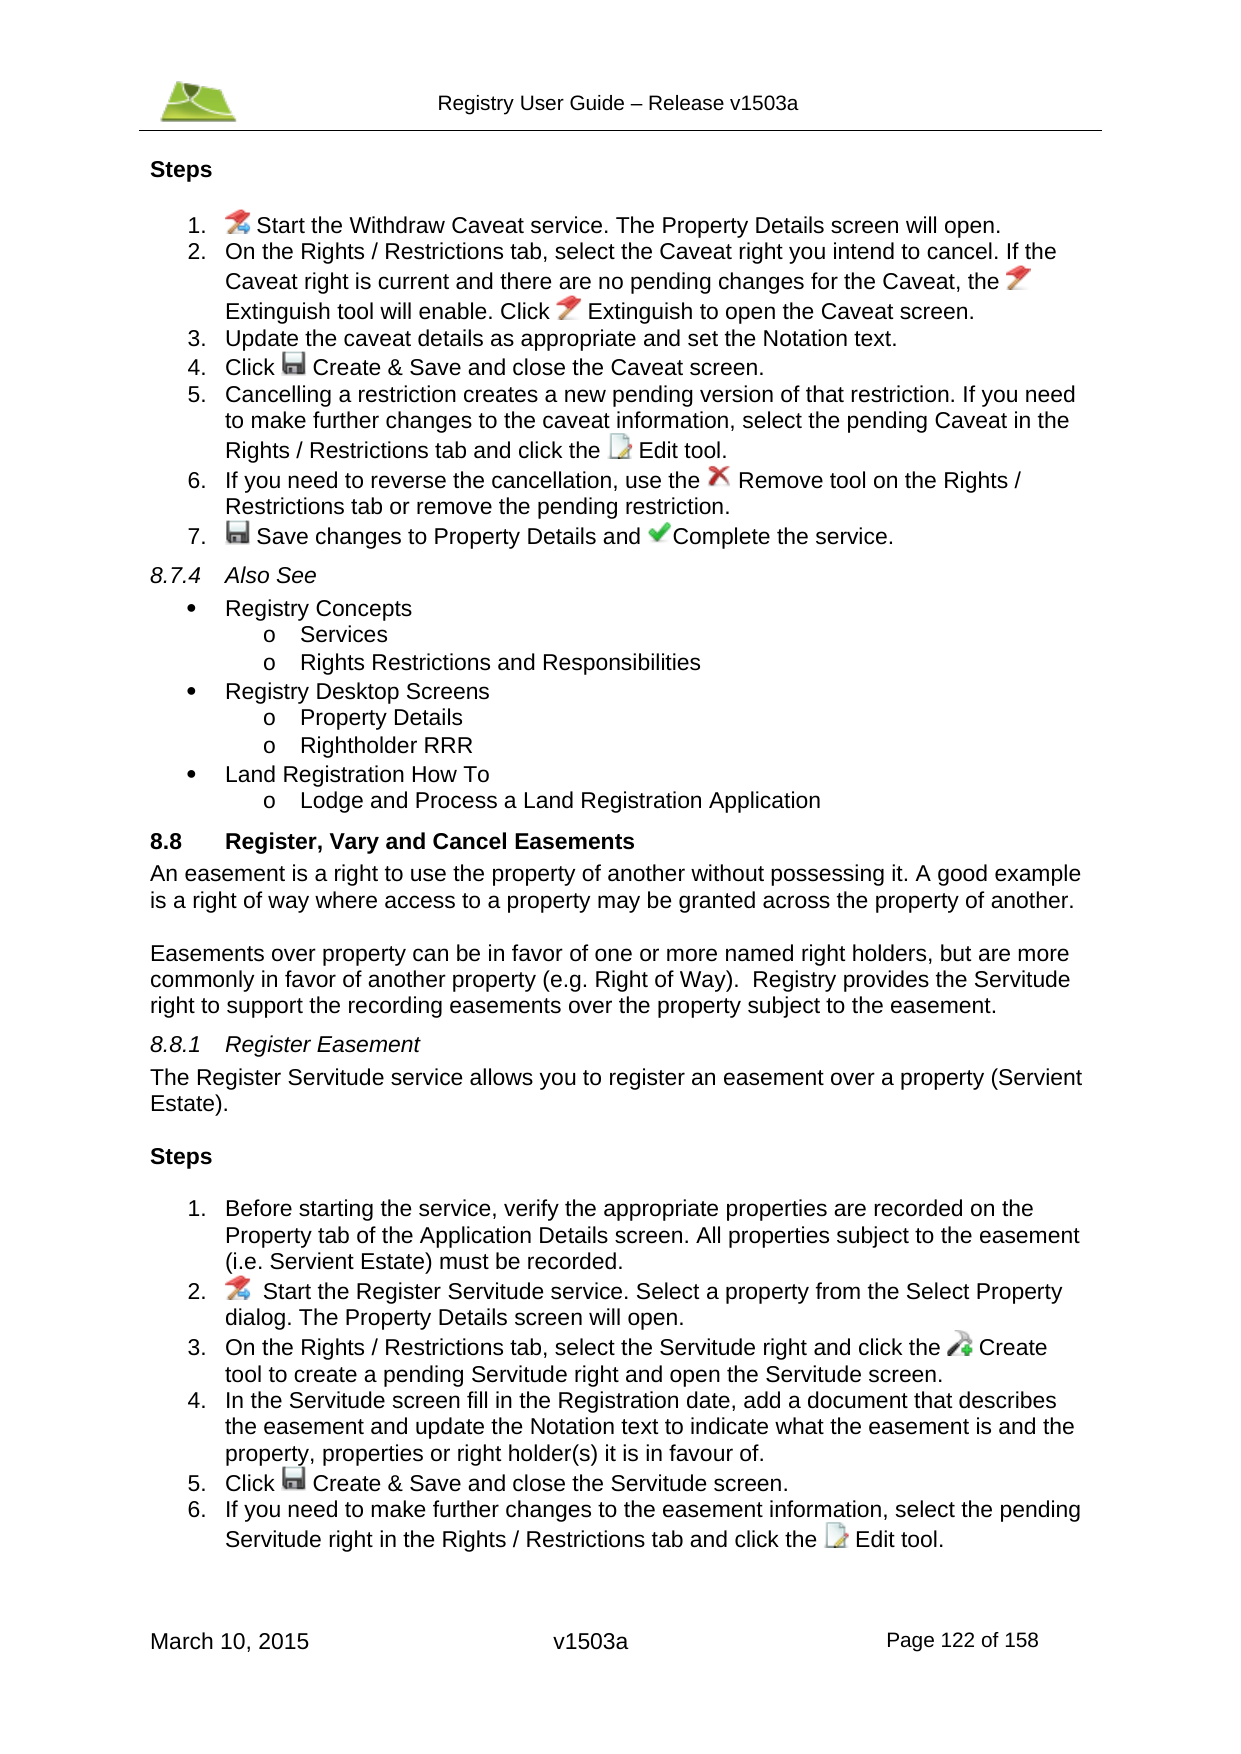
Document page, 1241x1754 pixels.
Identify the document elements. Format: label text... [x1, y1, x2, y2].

list In the Servitude screen fill in the Registration date, add a document that describes the easement and update the Notation text to indicate what the easement is and the property, properties or right holder(s) it is in favour of. [187, 1387, 1090, 1466]
text An easement is a right to use the property of another without possessing it. A good example is a right of way where access to a property may be granted across the property of another. [150, 860, 1090, 913]
list On the Rights / Restrictions tab, select the Servitude right and click the Create tool to create a pending Servitude right and open the Servitude screen. [187, 1331, 1090, 1387]
text Steps [150, 156, 1090, 182]
picture [225, 1274, 251, 1300]
picture [225, 519, 251, 545]
list Rights Restrictions and Responsibilities [262, 649, 1090, 678]
picture [225, 208, 251, 234]
text Steps [150, 1143, 1090, 1169]
list Save changes to Property Details and Complete the service. [187, 519, 1090, 549]
picture [706, 463, 732, 489]
picture [947, 1330, 973, 1356]
list Rightholder RRR [262, 732, 1090, 761]
list Property Details [262, 704, 1090, 732]
list Lodge and Process a Land Registration Application [262, 787, 1090, 815]
list If you need to make further changes to the easement information, select the pending Servitude right in the Rights / Restrictions tab and click the Edit tool. [187, 1496, 1090, 1552]
list Click Create & Save and close the Caveat screen. [187, 351, 1090, 381]
text Easements over property can be in favor of one or more named right holders, but are more commonly in favor of another property (e.g. Right of Way). Registry provides the Servitude right to support the recording easements over the property subject to the easement. [150, 939, 1090, 1018]
picture [607, 433, 633, 459]
list If you need to reverse the cancellation, use the Remove tool on the Rights / Restrictions tab or remove the pending restriction. [187, 463, 1090, 519]
picture [556, 294, 582, 320]
subtitle Register Easement [150, 1031, 1090, 1057]
list Before starting the service, verify the appropriate properties are recorded on the Property tab of the Application Details screen. All properties subject to the easement (i.e. Servient Estate) must be recorded. [187, 1195, 1090, 1274]
list Registry Concepts [187, 594, 1090, 621]
list Services [262, 621, 1090, 649]
list Click Create & Save and close the Servitude screen. [187, 1466, 1090, 1496]
list Start the Register Servitude service. Select a property from the Select Property dialog. The Property Details screen will open. [187, 1274, 1090, 1331]
list On the Rights / Restrictions tab, select the Caveat right you intend to cancel. If the Caveat right is current and there are no pending changes for the Caveat, the Extinguish tool will enable. Click Extinguish to open the Caveat screen. [187, 238, 1090, 324]
subtitle Register, Vary and Cancel Easements [150, 828, 1090, 854]
picture [150, 75, 244, 130]
text The Register Servitude service allows you to register an easement over a property (Servient Estate). [150, 1064, 1090, 1116]
list Update the caveat details as appropriate and set the Notation text. [187, 324, 1090, 351]
list Cancelling a restriction creates a new pending version of that restriction. If you need to make further changes to the caveat information, select the pending Caveat in the Rights / Restrictions tab and click the Edit tool. [187, 381, 1090, 463]
list Land Registration How To [187, 761, 1090, 787]
picture [647, 519, 673, 545]
picture [281, 350, 307, 376]
picture [823, 1522, 849, 1548]
picture [1006, 264, 1031, 290]
subtitle Also See [150, 562, 1090, 588]
picture [281, 1466, 307, 1491]
list Registry Desktop Screens [187, 678, 1090, 704]
list Start the Withdraw Caveat service. The Property Details screen will open. [187, 208, 1090, 238]
